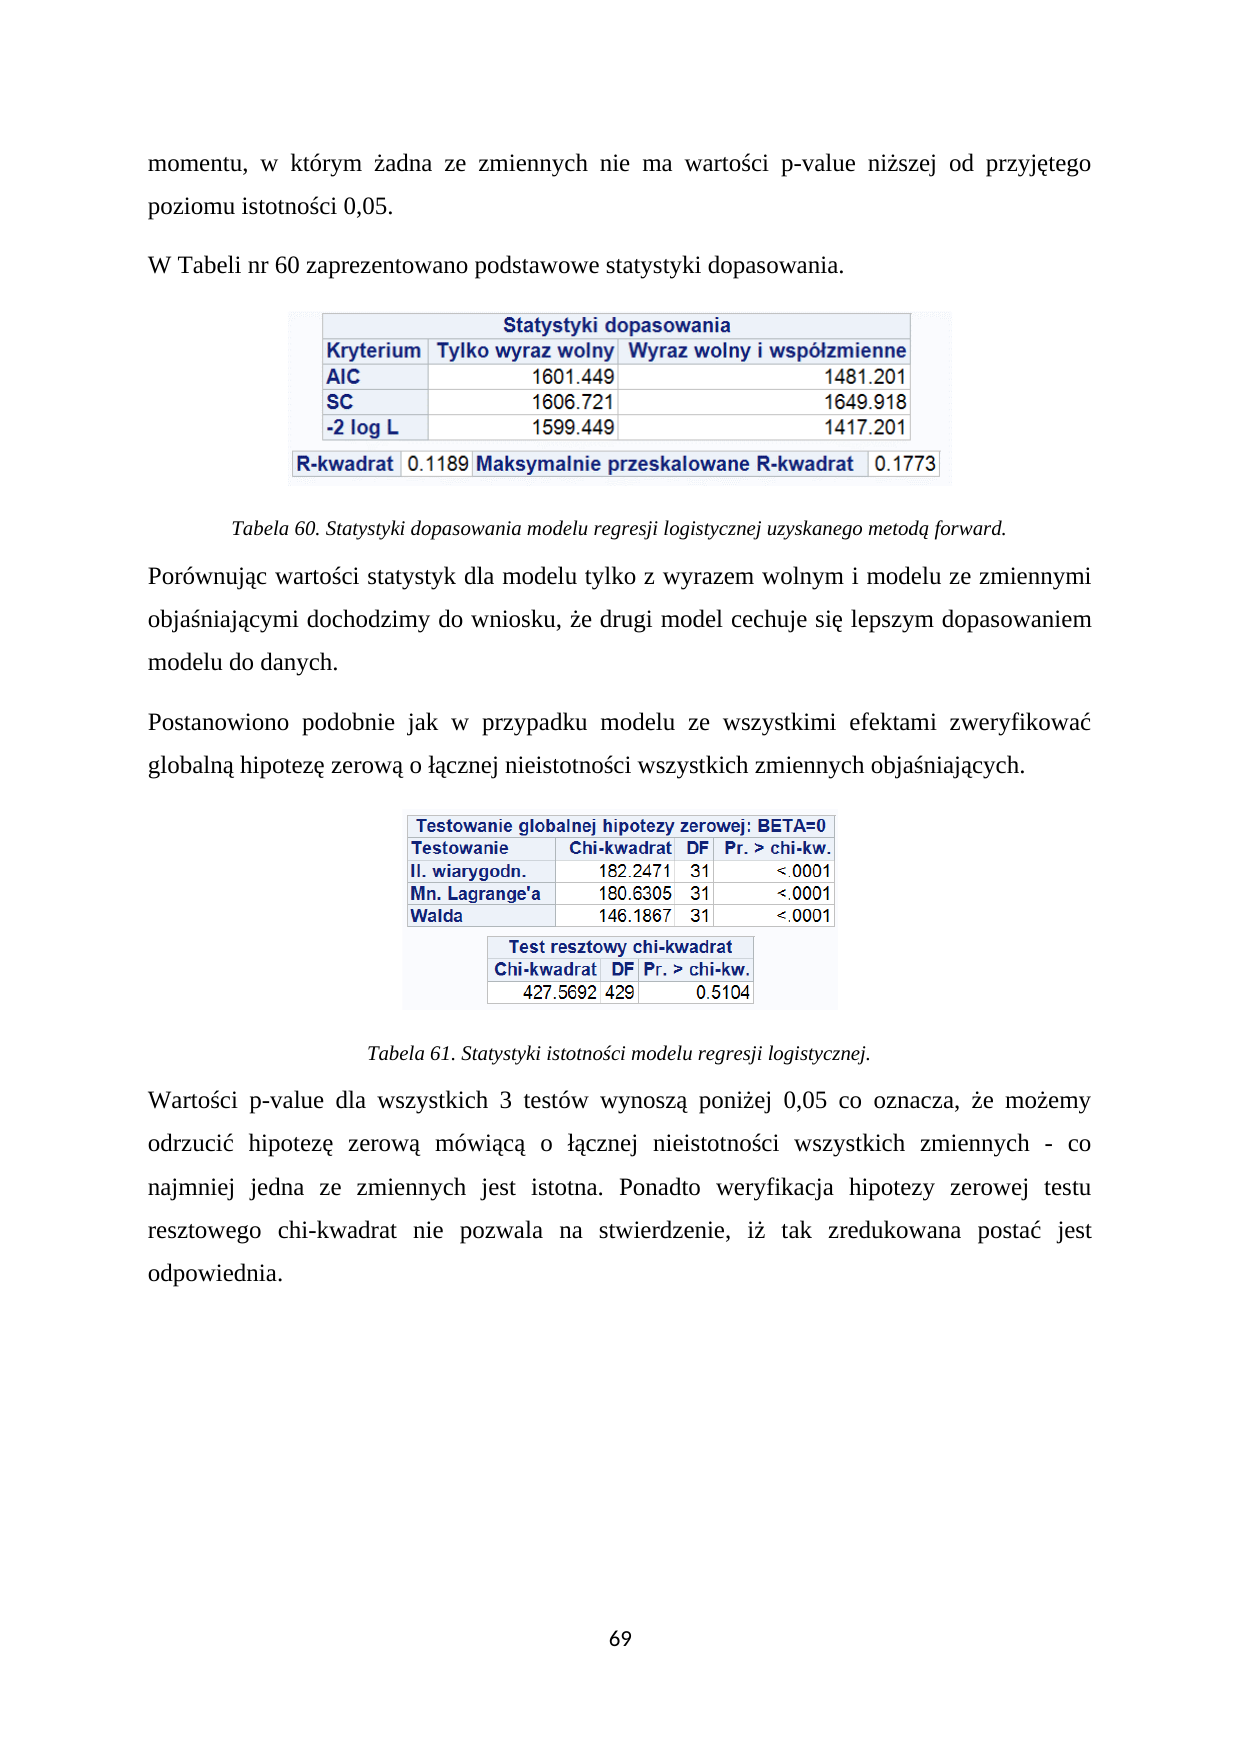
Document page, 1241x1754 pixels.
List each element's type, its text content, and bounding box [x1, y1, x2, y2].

picture [287, 310, 953, 486]
picture [402, 809, 838, 1010]
text Porównując wartości statystyk dla modelu tylko z wyrazem wolnym i modelu ze zmiennymi objaśniającymi dochodzimy do wniosku, że drugi model cechuje się lepszym dopasowaniem modelu do danych. [148, 561, 1093, 676]
text Postanowiono podobnie jak w przypadku modelu ze wszystkimi efektami zweryfikować globalną hipotezę zerową o łącznej nieistotności wszystkich zmiennych objaśniających. [148, 707, 1093, 779]
text Tabela 60. Statystyki dopasowania modelu regresji logistycznej uzyskanego metodą forward. [148, 516, 1093, 540]
text Tabela 61. Statystyki istotności modelu regresji logistycznej. [148, 1040, 1093, 1064]
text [148, 148, 1093, 219]
text Wartości p-value dla wszystkich 3 testów wynoszą poniżej 0,05 co oznacza, że możemy odrzucić hipotezę zerową mówiącą o łącznej nieistotności wszystkich zmiennych - co najmniej jedna ze zmiennych jest istotna. Ponadto weryfikacja hipotezy zerowej testu resztowego chi-kwadrat nie pozwala na stwierdzenie, iż tak zredukowana postać jest odpowiednia. [148, 1085, 1093, 1287]
text W Tabeli nr 60 zaprezentowano podstawowe statystyki dopasowania. [148, 251, 1093, 279]
